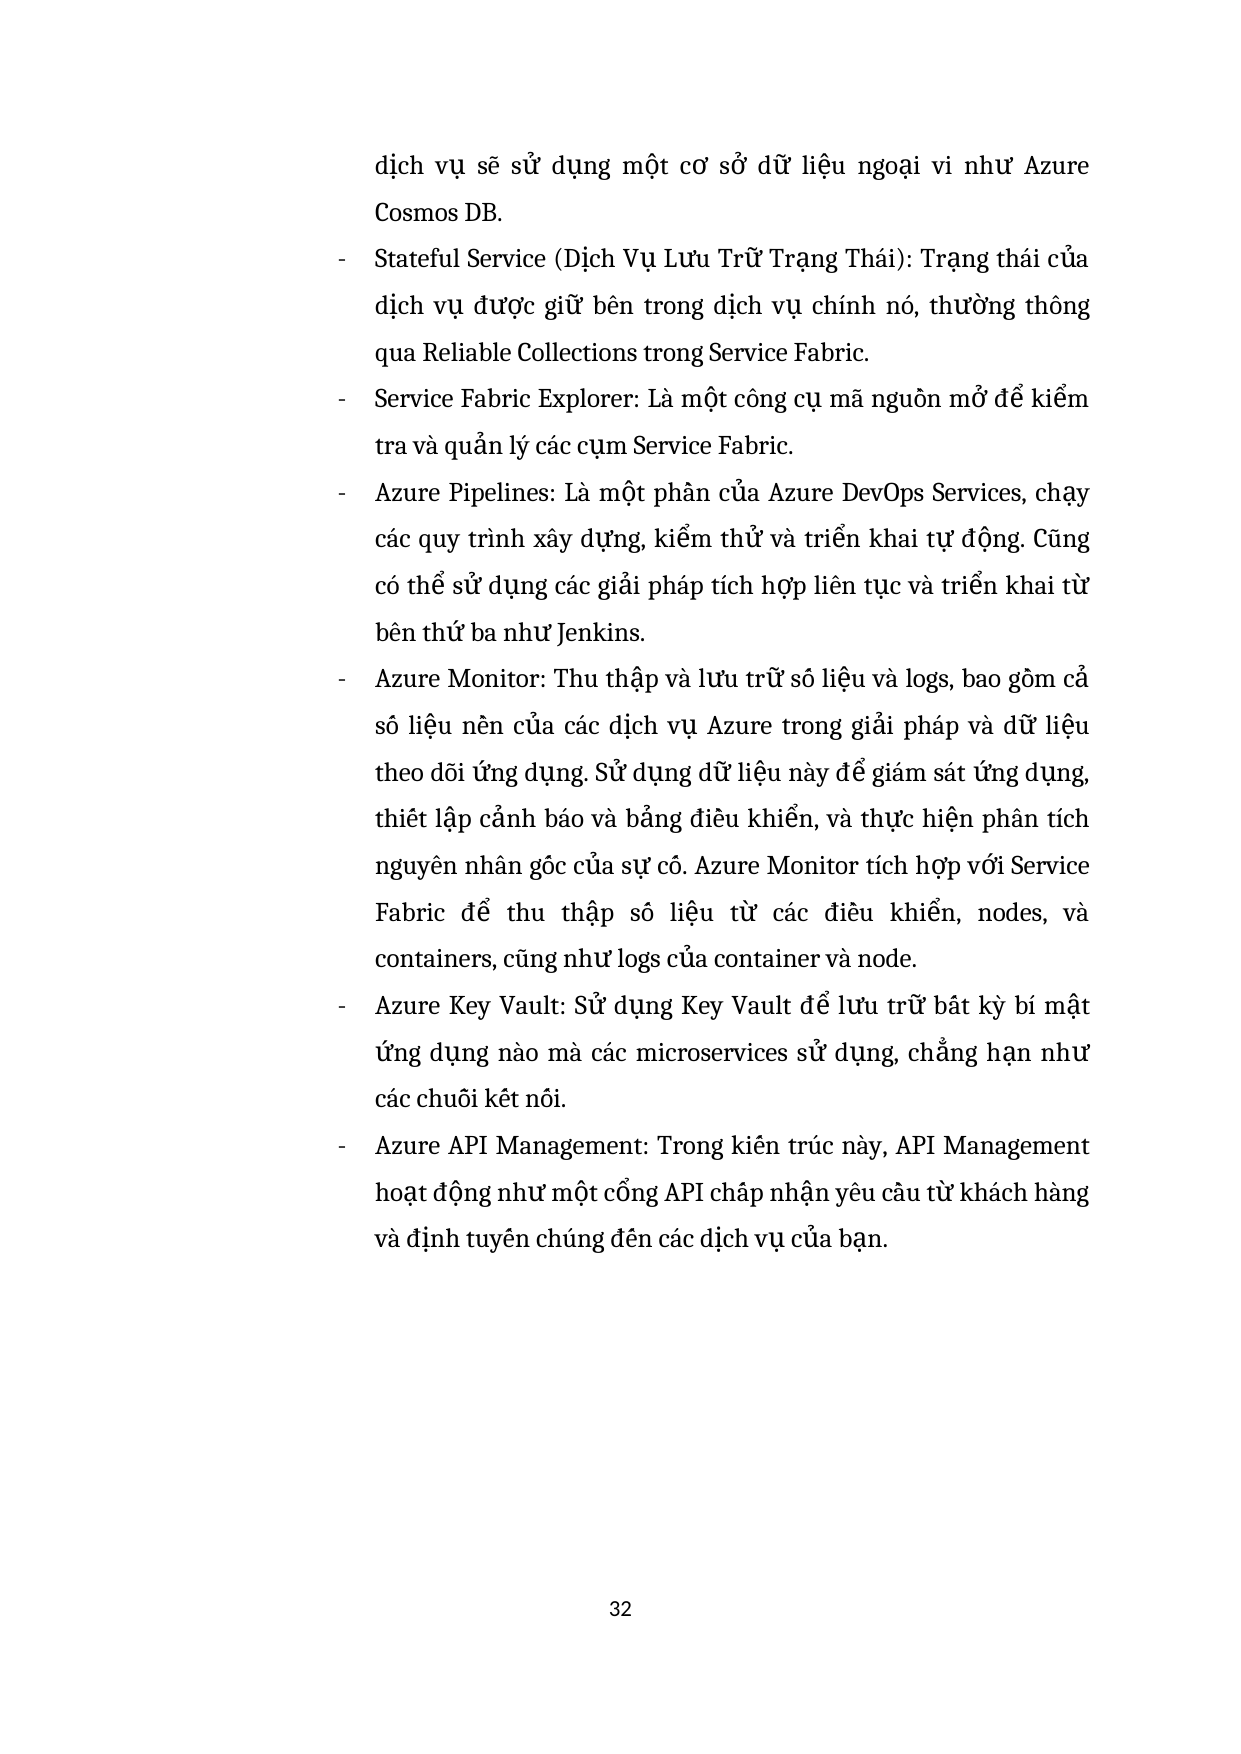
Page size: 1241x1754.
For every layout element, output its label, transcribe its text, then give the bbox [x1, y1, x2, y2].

list Azure Pipelines: Là một phần của Azure DevOps Services, chạy các quy trình xây dựng, kiểm thử và triển khai tự động. Cũng có thể sử dụng các giải pháp tích hợp liên tục và triển khai từ bên thứ ba như Jenkins. [337, 477, 1090, 648]
list Azure Monitor: Thu thập và lưu trữ số liệu và logs, bao gồm cả số liệu nền của các dịch vụ Azure trong giải pháp và dữ liệu theo dõi ứng dụng. Sử dụng dữ liệu này để giám sát ứng dụng, thiết lập cảnh báo và bảng điều khiển, và thực hiện phân tích nguyên nhân gốc của sự cố. Azure Monitor tích hợp với Service Fabric để thu thập số liệu từ các điều khiển, nodes, và containers, cũng như logs của container và node. [337, 663, 1090, 974]
list Azure API Management: Trong kiến trúc này, API Management hoạt động như một cổng API chấp nhận yêu cầu từ khách hàng và định tuyến chúng đến các dịch vụ của bạn. [337, 1130, 1090, 1254]
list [337, 150, 1090, 228]
list Service Fabric Explorer: Là một công cụ mã nguồn mở để kiểm tra và quản lý các cụm Service Fabric. [337, 383, 1090, 461]
list Azure Key Vault: Sử dụng Key Vault để lưu trữ bất kỳ bí mật ứng dụng nào mà các microservices sử dụng, chẳng hạn như các chuỗi kết nối. [337, 990, 1090, 1114]
list Stateful Service (Dịch Vụ Lưu Trữ Trạng Thái): Trạng thái của dịch vụ được giữ bên trong dịch vụ chính nó, thường thông qua Reliable Collections trong Service Fabric. [337, 243, 1090, 368]
